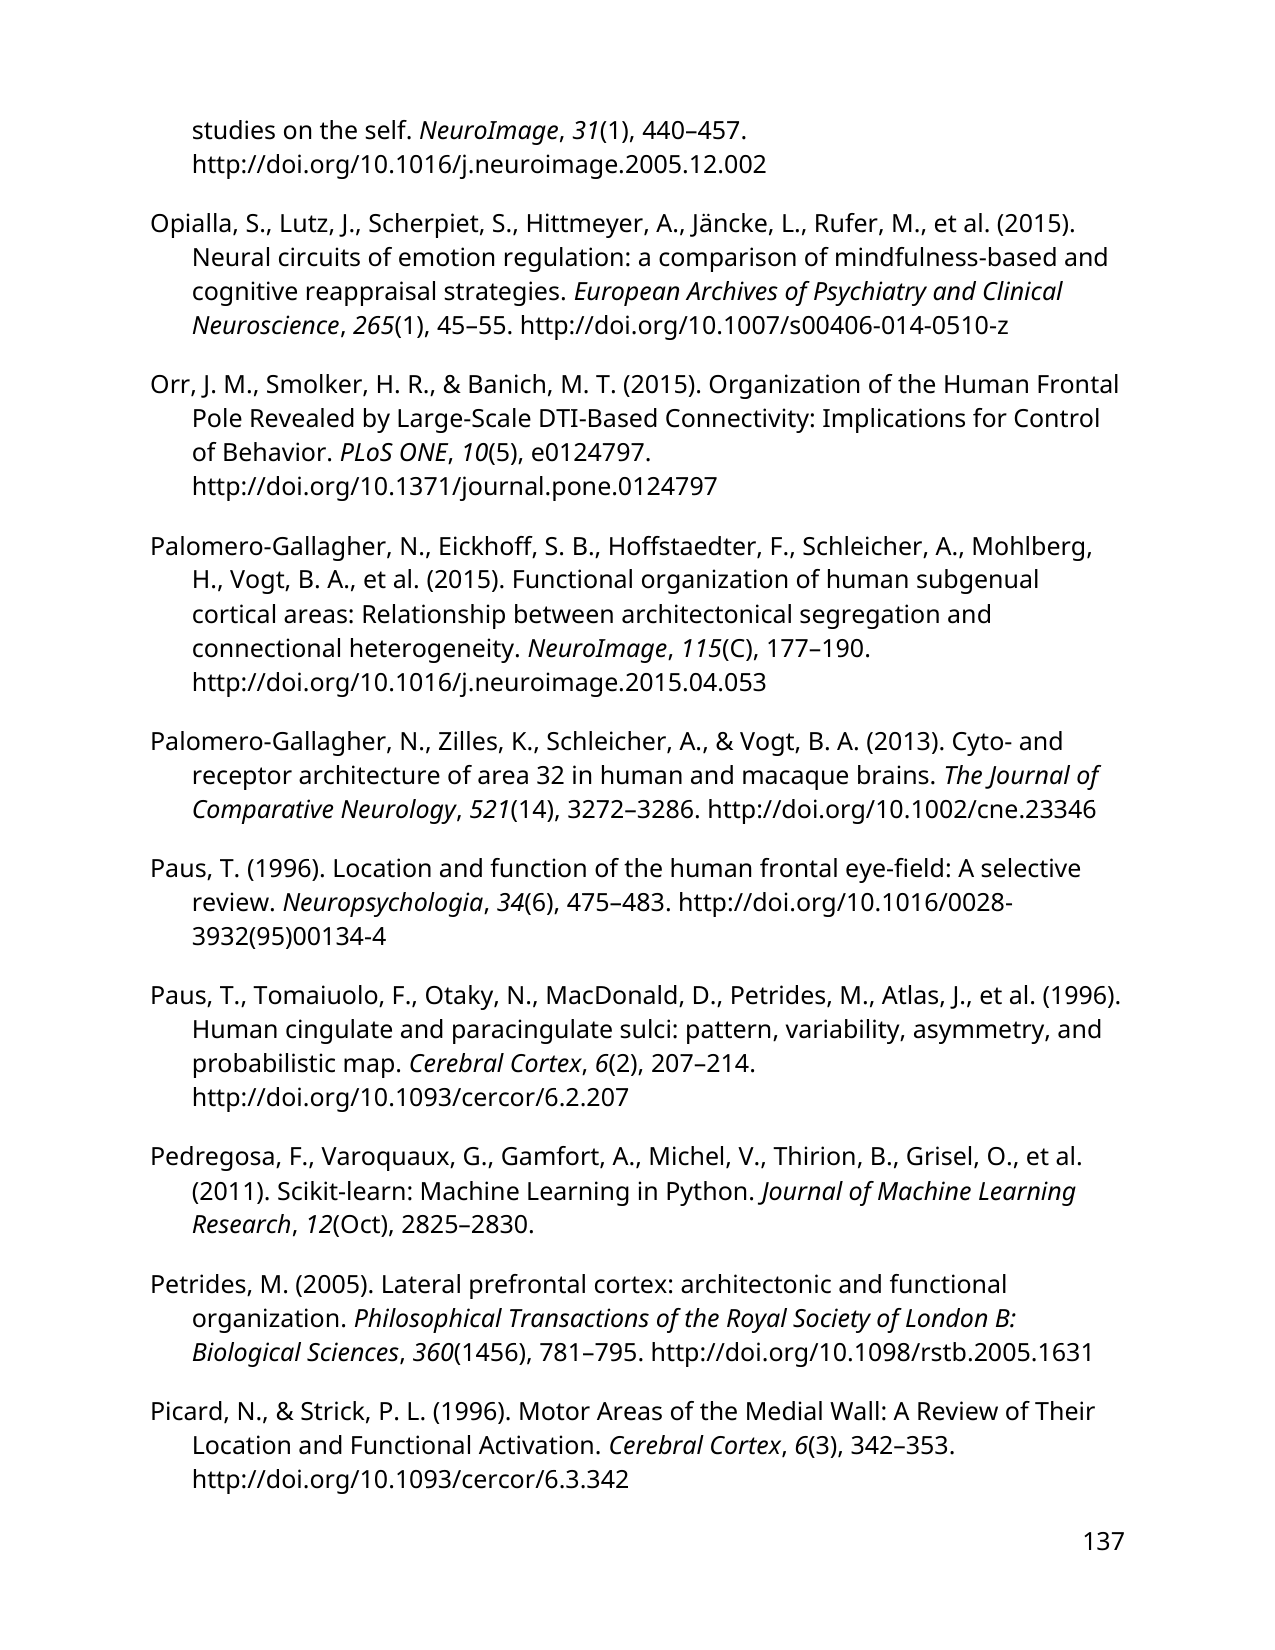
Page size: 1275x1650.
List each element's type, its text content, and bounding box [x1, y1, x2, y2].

text Paus, T. (1996). Location and function of the human frontal eye-field: A selective review. Neuropsychologia, 34(6), 475–483. http://doi.org/10.1016/0028-3932(95)00134-4 [150, 851, 1125, 953]
text Picard, N., & Strick, P. L. (1996). Motor Areas of the Medial Wall: A Review of Their Location and Functional Activation. Cerebral Cortex, 6(3), 342–353. http://doi.org/10.1093/cercor/6.3.342 [150, 1393, 1125, 1496]
text Palomero-Gallagher, N., Eickhoff, S. B., Hoffstaedter, F., Schleicher, A., Mohlberg, H., Vogt, B. A., et al. (2015). Functional organization of human subgenual cortical areas: Relationship between architectonical segregation and connectional heterogeneity. NeuroImage, 115(C), 177–190. http://doi.org/10.1016/j.neuroimage.2015.04.053 [150, 528, 1125, 698]
text Orr, J. M., Smolker, H. R., & Banich, M. T. (2015). Organization of the Human Frontal Pole Revealed by Large-Scale DTI-Based Connectivity: Implications for Control of Behavior. PLoS ONE, 10(5), e0124797. http://doi.org/10.1371/journal.pone.0124797 [150, 367, 1125, 503]
text Paus, T., Tomaiuolo, F., Otaky, N., MacDonald, D., Petrides, M., Atlas, J., et al. (1996). Human cingulate and paracingulate sulci: pattern, variability, asymmetry, and probabilistic map. Cerebral Cortex, 6(2), 207–214. http://doi.org/10.1093/cercor/6.2.207 [150, 978, 1125, 1114]
text Petrides, M. (2005). Lateral prefrontal cortex: architectonic and functional organization. Philosophical Transactions of the Royal Society of London B: Biological Sciences, 360(1456), 781–795. http://doi.org/10.1098/rstb.2005.1631 [150, 1266, 1125, 1368]
text Palomero-Gallagher, N., Zilles, K., Schleicher, A., & Vogt, B. A. (2013). Cyto- and receptor architecture of area 32 in human and macaque brains. The Journal of Comparative Neurology, 521(14), 3272–3286. http://doi.org/10.1002/cne.23346 [150, 723, 1125, 826]
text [150, 112, 1125, 181]
text Pedregosa, F., Varoquaux, G., Gamfort, A., Michel, V., Thirion, B., Grisel, O., et al. (2011). Scikit-learn: Machine Learning in Python. Journal of Machine Learning Research, 12(Oct), 2825–2830. [150, 1139, 1125, 1241]
text Opialla, S., Lutz, J., Scherpiet, S., Hittmeyer, A., Jäncke, L., Rufer, M., et al. (2015). Neural circuits of emotion regulation: a comparison of mindfulness-based and cognitive reappraisal strategies. European Archives of Psychiatry and Clinical Neuroscience, 265(1), 45–55. http://doi.org/10.1007/s00406-014-0510-z [150, 206, 1125, 342]
